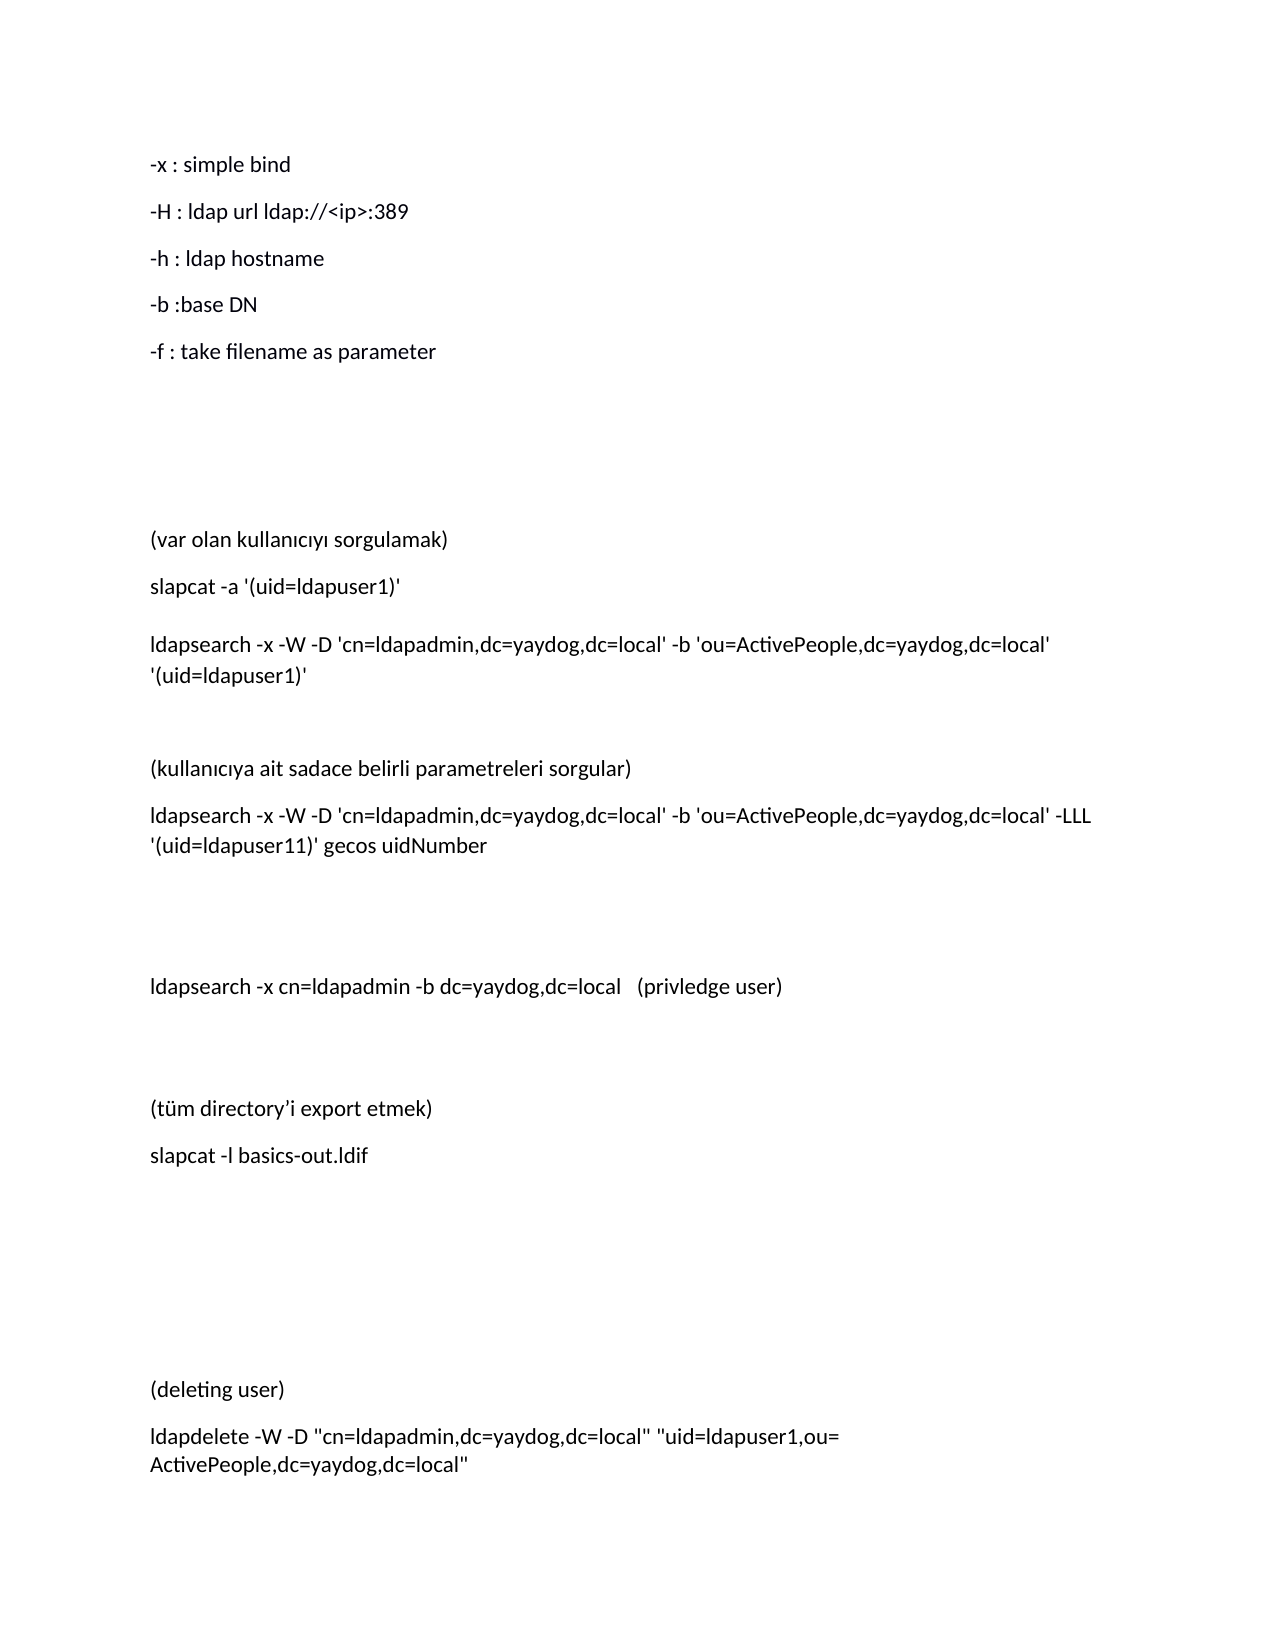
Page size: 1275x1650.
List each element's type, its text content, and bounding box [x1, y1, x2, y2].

text -f : take filename as parameter [150, 337, 1125, 366]
text -H : ldap url ldap://<ip>:389 [150, 197, 1125, 225]
text (var olan kullanıcıyı sorgulamak) [150, 525, 1125, 553]
text ldapsearch -x -W -D 'cn=ldapadmin,dc=yaydog,dc=local' -b 'ou=ActivePeople,dc=yaydog,dc=local' -LLL '(uid=ldapuser11)' gecos uidNumber [150, 801, 1125, 859]
text -x : simple bind [150, 150, 1125, 178]
text ldapsearch -x -W -D 'cn=ldapadmin,dc=yaydog,dc=local' -b 'ou=ActivePeople,dc=yaydog,dc=local' '(uid=ldapuser1)' [150, 631, 1125, 689]
text slapcat -a '(uid=ldapuser1)' [150, 572, 1125, 600]
text ldapdelete -W -D "cn=ldapadmin,dc=yaydog,dc=local" "uid=ldapuser1,ou= ActivePeople,dc=yaydog,dc=local" [150, 1422, 1125, 1478]
text -b :base DN [150, 291, 1125, 319]
text ldapsearch -x cn=ldapadmin -b dc=yaydog,dc=local (privledge user) [150, 972, 1125, 1000]
text (deleting user) [150, 1375, 1125, 1403]
text (tüm directory’i export etmek) [150, 1094, 1125, 1122]
text slapcat -l basics-out.ldif [150, 1141, 1125, 1169]
text -h : ldap hostname [150, 244, 1125, 272]
text (kullanıcıya ait sadace belirli parametreleri sorgular) [150, 754, 1125, 782]
